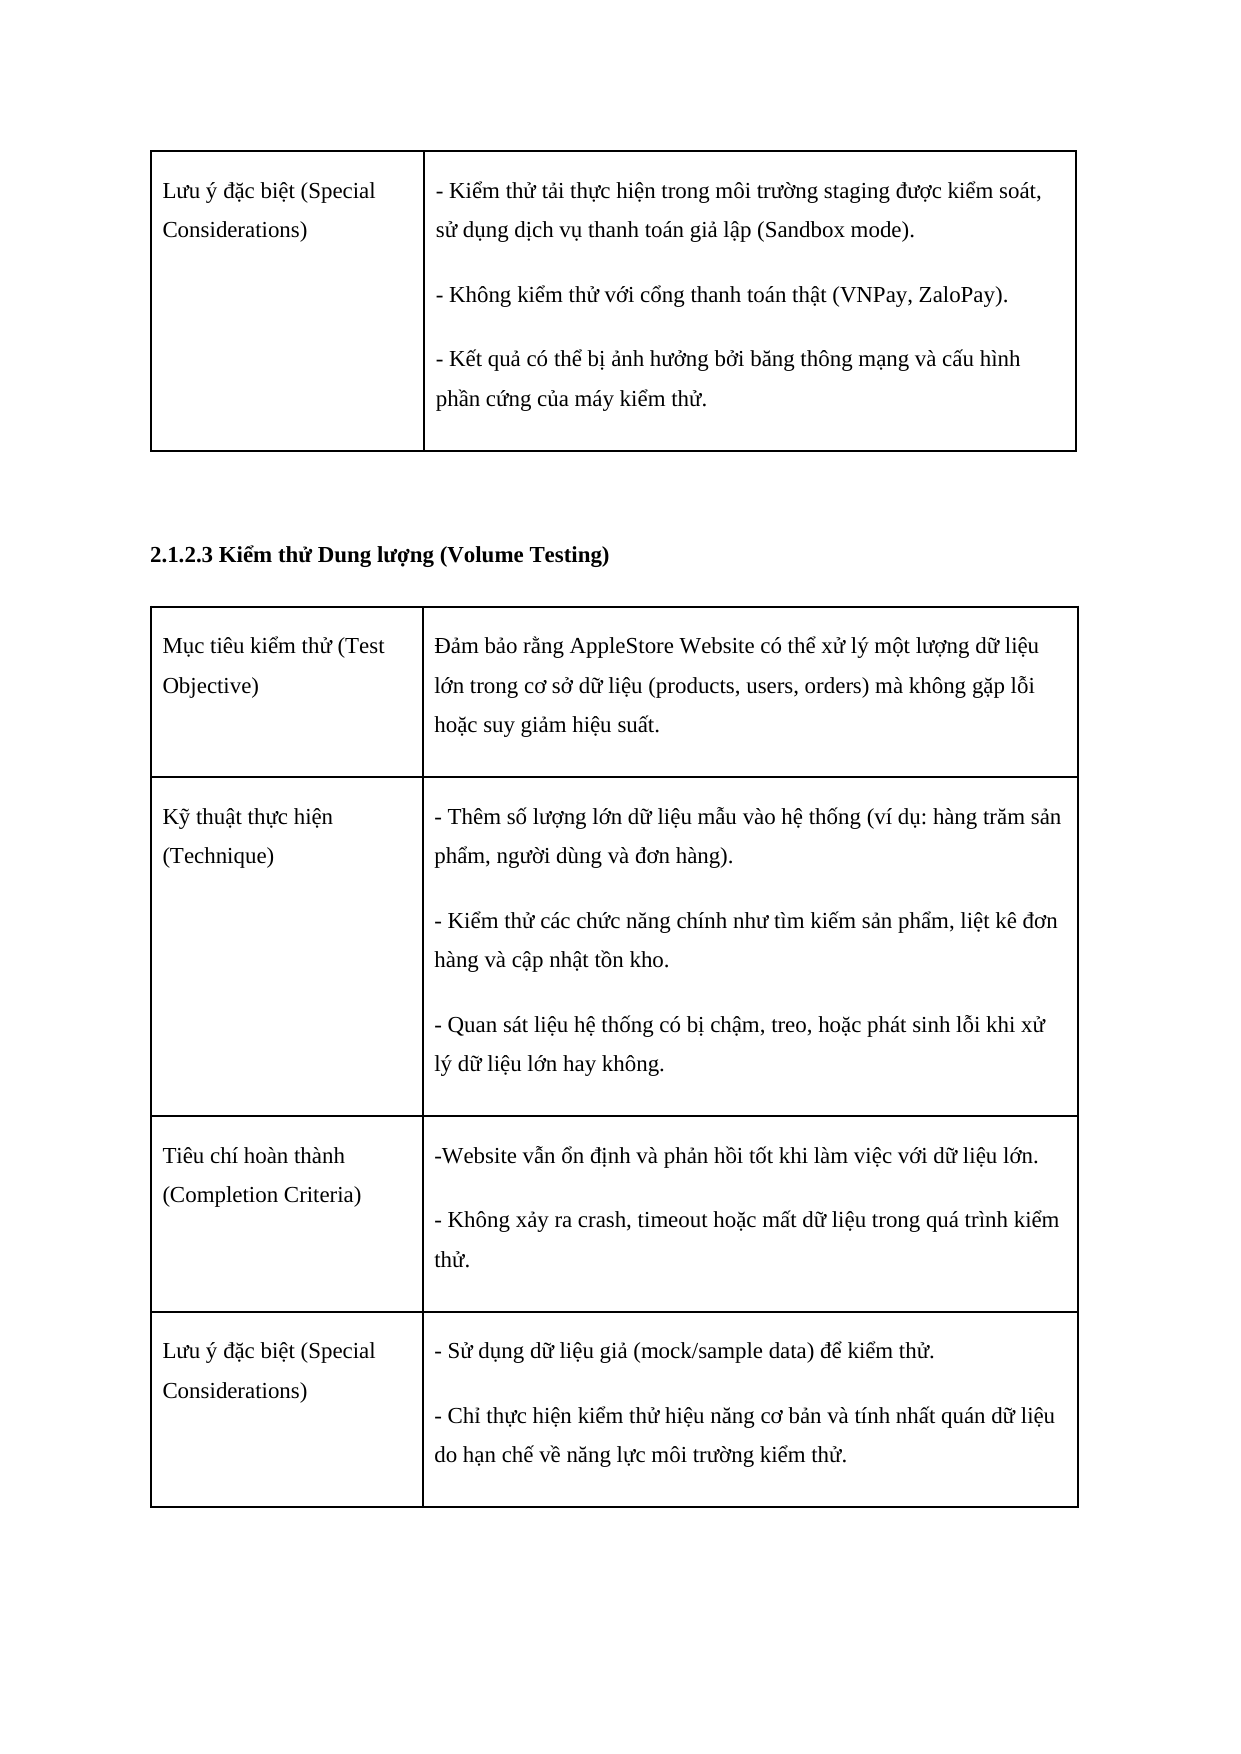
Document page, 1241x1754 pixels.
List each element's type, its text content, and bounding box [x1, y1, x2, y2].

table_cell -Website vẫn ổn định và phản hồi tốt khi làm việc với dữ liệu lớn. - Không xảy ra crash, timeout hoặc mất dữ liệu trong quá trình kiểm thử. [424, 1117, 1077, 1311]
table_cell Lưu ý đặc biệt (Special Considerations) [152, 1313, 422, 1506]
table_cell Kỹ thuật thực hiện (Technique) [152, 778, 422, 1115]
table_cell - Sử dụng dữ liệu giả (mock/sample data) để kiểm thử. - Chỉ thực hiện kiểm thử hiệu năng cơ bản và tính nhất quán dữ liệu do hạn chế về năng lực môi trường kiểm thử. [424, 1313, 1077, 1506]
table_cell Lưu ý đặc biệt (Special Considerations) [152, 152, 423, 449]
table_header Đảm bảo rằng AppleStore Website có thể xử lý một lượng dữ liệu lớn trong cơ sở dữ liệu (products, users, orders) mà không gặp lỗi hoặc suy giảm hiệu suất. [424, 608, 1077, 776]
text 2.1.2.3 Kiểm thử Dung lượng (Volume Testing) [150, 541, 1090, 567]
table_cell - Thêm số lượng lớn dữ liệu mẫu vào hệ thống (ví dụ: hàng trăm sản phẩm, người dùng và đơn hàng). - Kiểm thử các chức năng chính như tìm kiếm sản phẩm, liệt kê đơn hàng và cập nhật tồn kho. - Quan sát liệu hệ thống có bị chậm, treo, hoặc phát sinh lỗi khi xử lý dữ liệu lớn hay không. [424, 778, 1077, 1115]
table_cell Tiêu chí hoàn thành (Completion Criteria) [152, 1117, 422, 1311]
table_cell - Kiểm thử tải thực hiện trong môi trường staging được kiểm soát, sử dụng dịch vụ thanh toán giả lập (Sandbox mode). - Không kiểm thử với cổng thanh toán thật (VNPay, ZaloPay). - Kết quả có thể bị ảnh hưởng bởi băng thông mạng và cấu hình phần cứng của máy kiểm thử. [425, 152, 1075, 449]
table_header Mục tiêu kiểm thử (Test Objective) [152, 608, 422, 776]
